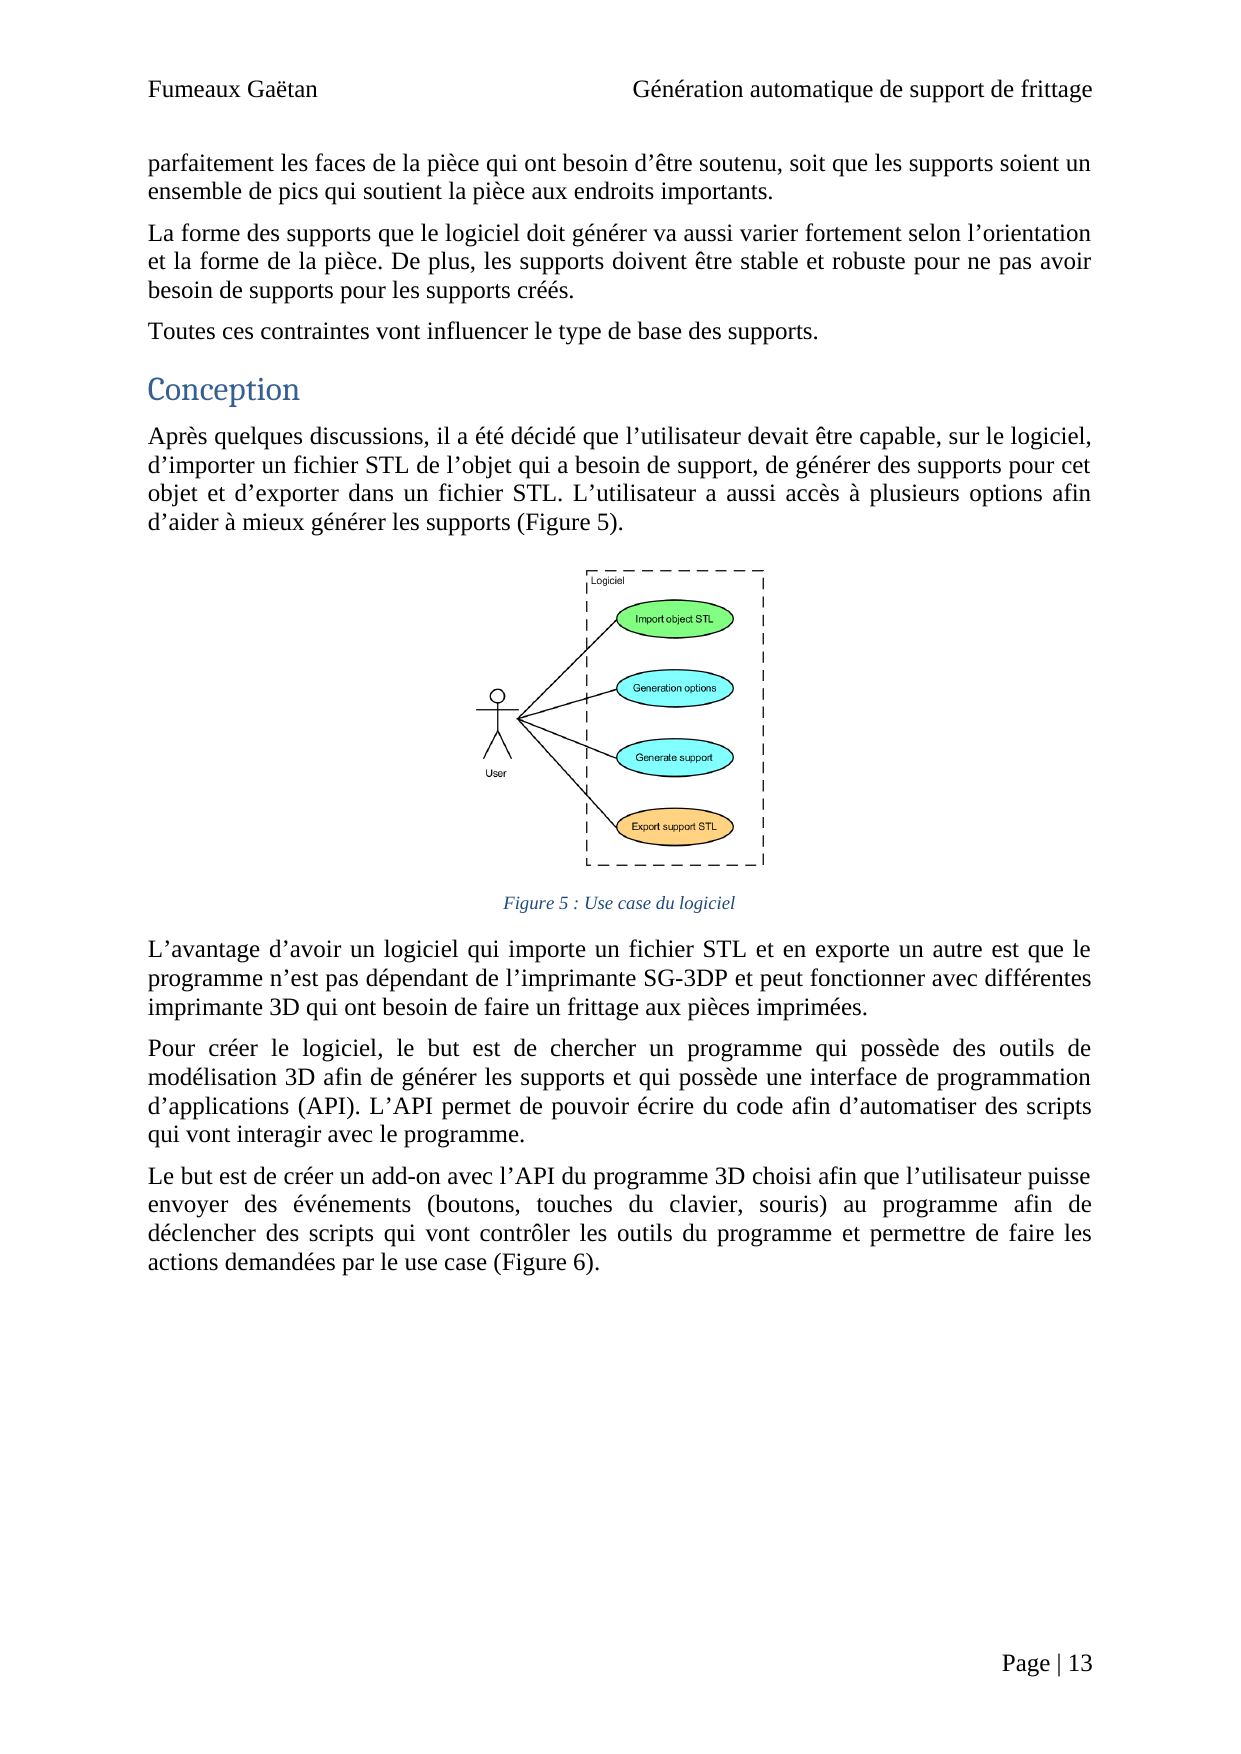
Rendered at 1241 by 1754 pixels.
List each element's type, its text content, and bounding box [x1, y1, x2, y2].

picture [457, 548, 783, 880]
text Le but est de créer un add-on avec l’API du programme 3D choisi afin que l’utilisateur puisse envoyer des événements (boutons, touches du clavier, souris) au programme afin de déclencher des scripts qui vont contrôler les outils du programme et permettre de faire les actions demandées par le use case (Figure 6). [148, 1161, 1093, 1276]
text La forme des supports que le logiciel doit générer va aussi varier fortement selon l’orientation et la forme de la pièce. De plus, les supports doivent être stable et robuste pour ne pas avoir besoin de supports pour les supports créés. [148, 218, 1093, 304]
text L’avantage d’avoir un logiciel qui importe un fichier STL et en exporte un autre est que le programme n’est pas dépendant de l’imprimante SG-3DP et peut fonctionner avec différentes imprimante 3D qui ont besoin de faire un frittage aux pièces imprimées. [148, 934, 1093, 1021]
text Figure 5 : Use case du logiciel [148, 892, 1093, 914]
text Toutes ces contraintes vont influencer le type de base des supports. [148, 316, 1093, 345]
text Pour créer le logiciel, le but est de chercher un programme qui possède des outils de modélisation 3D afin de générer les supports et qui possède une interface de programmation d’applications (API). L’API permet de pouvoir écrire du code afin d’automatiser des scripts qui vont interagir avec le programme. [148, 1033, 1093, 1148]
text Après quelques discussions, il a été décidé que l’utilisateur devait être capable, sur le logiciel, d’importer un fichier STL de l’objet qui a besoin de support, de générer des supports pour cet objet et d’exporter dans un fichier STL. L’utilisateur a aussi accès à plusieurs options afin d’aider à mieux générer les supports (Figure 5). [148, 421, 1093, 536]
subtitle Conception [148, 370, 1093, 408]
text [148, 148, 1093, 205]
